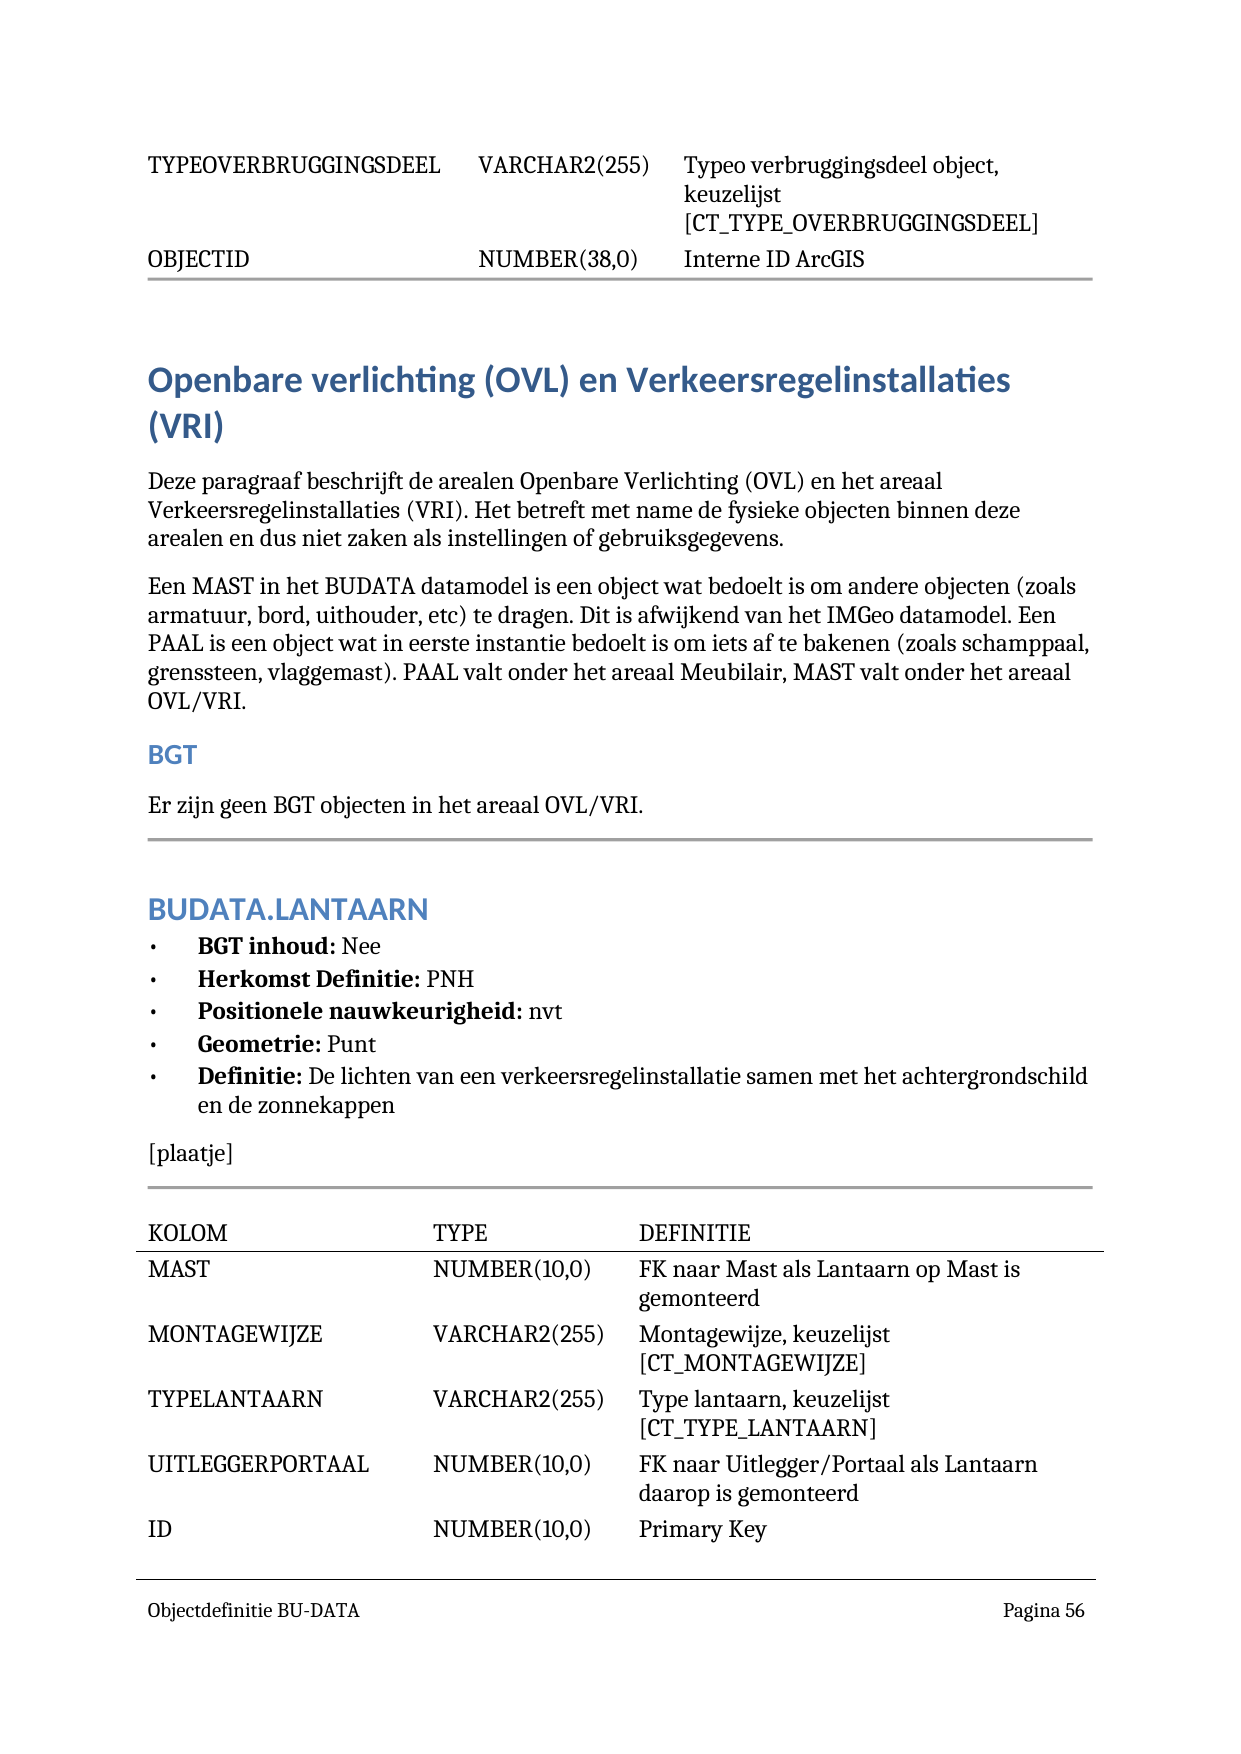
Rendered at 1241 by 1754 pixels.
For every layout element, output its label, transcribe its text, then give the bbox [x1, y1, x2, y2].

subtitle Openbare verlichting (OVL) en Verkeersregelinstallaties (VRI) [148, 356, 1093, 448]
text Deze paragraaf beschrijft de arealen Openbare Verlichting (OVL) en het areaal Verkeersregelinstallaties (VRI). Het betreft met name de fysieke objecten binnen deze arealen en dus niet zaken als instellingen of gebruiksgegevens. [148, 467, 1093, 553]
list Geometrie: Punt [148, 1030, 1093, 1058]
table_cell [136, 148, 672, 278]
list Definitie: De lichten van een verkeersregelinstallatie samen met het achtergrondschild en de zonnekappen [148, 1062, 1093, 1120]
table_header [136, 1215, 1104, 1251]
list Herkomst Definitie: PNH [148, 965, 1093, 993]
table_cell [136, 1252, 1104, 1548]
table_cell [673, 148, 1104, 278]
list BGT inhoud: Nee [148, 932, 1093, 961]
subtitle BUDATA.LANTAARN [148, 888, 1093, 928]
list Positionele nauwkeurigheid: nvt [148, 997, 1093, 1026]
text Een MAST in het BUDATA datamodel is een object wat bedoelt is om andere objecten (zoals armatuur, bord, uithouder, etc) te dragen. Dit is afwijkend van het IMGeo datamodel. Een PAAL is een object wat in eerste instantie bedoelt is om iets af te bakenen (zoals schamppaal, grenssteen, vlaggemast). PAAL valt onder het areaal Meubilair, MAST valt onder het areaal OVL/VRI. [148, 572, 1093, 716]
subtitle BGT [148, 736, 1093, 772]
text Er zijn geen BGT objecten in het areaal OVL/VRI. [148, 791, 1093, 819]
text [plaatje] [148, 1138, 1093, 1167]
